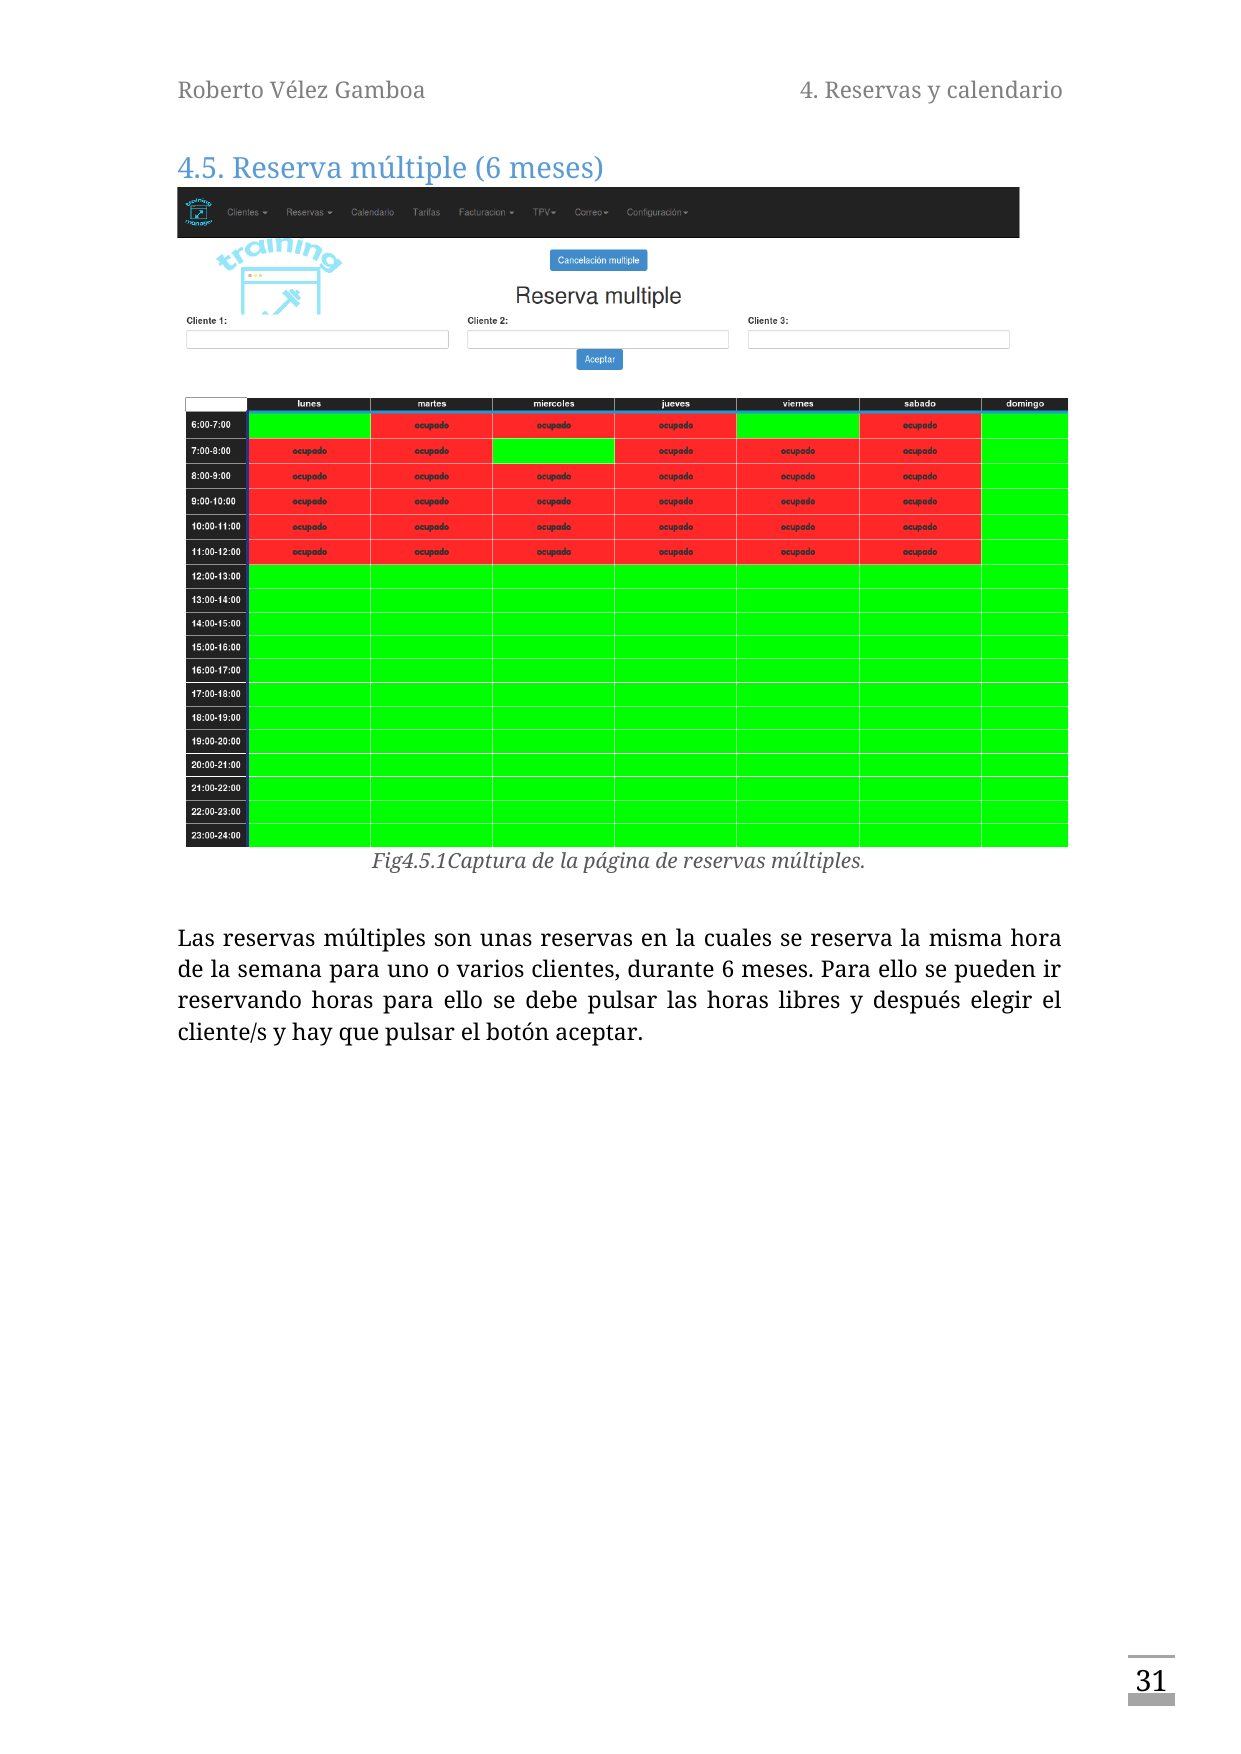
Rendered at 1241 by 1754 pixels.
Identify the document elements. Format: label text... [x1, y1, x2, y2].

text Las reservas múltiples son unas reservas en la cuales se reserva la misma hora de la semana para uno o varios clientes, durante 6 meses. Para ello se pueden ir reservando horas para ello se debe pulsar las horas libres y después elegir el cliente/s y hay que pulsar el botón aceptar. [177, 922, 1063, 1047]
picture [177, 187, 1069, 847]
text Fig4.5.1Captura de la página de reservas múltiples. [177, 847, 1063, 875]
subtitle 4.5. Reserva múltiple (6 meses) [177, 148, 1063, 187]
